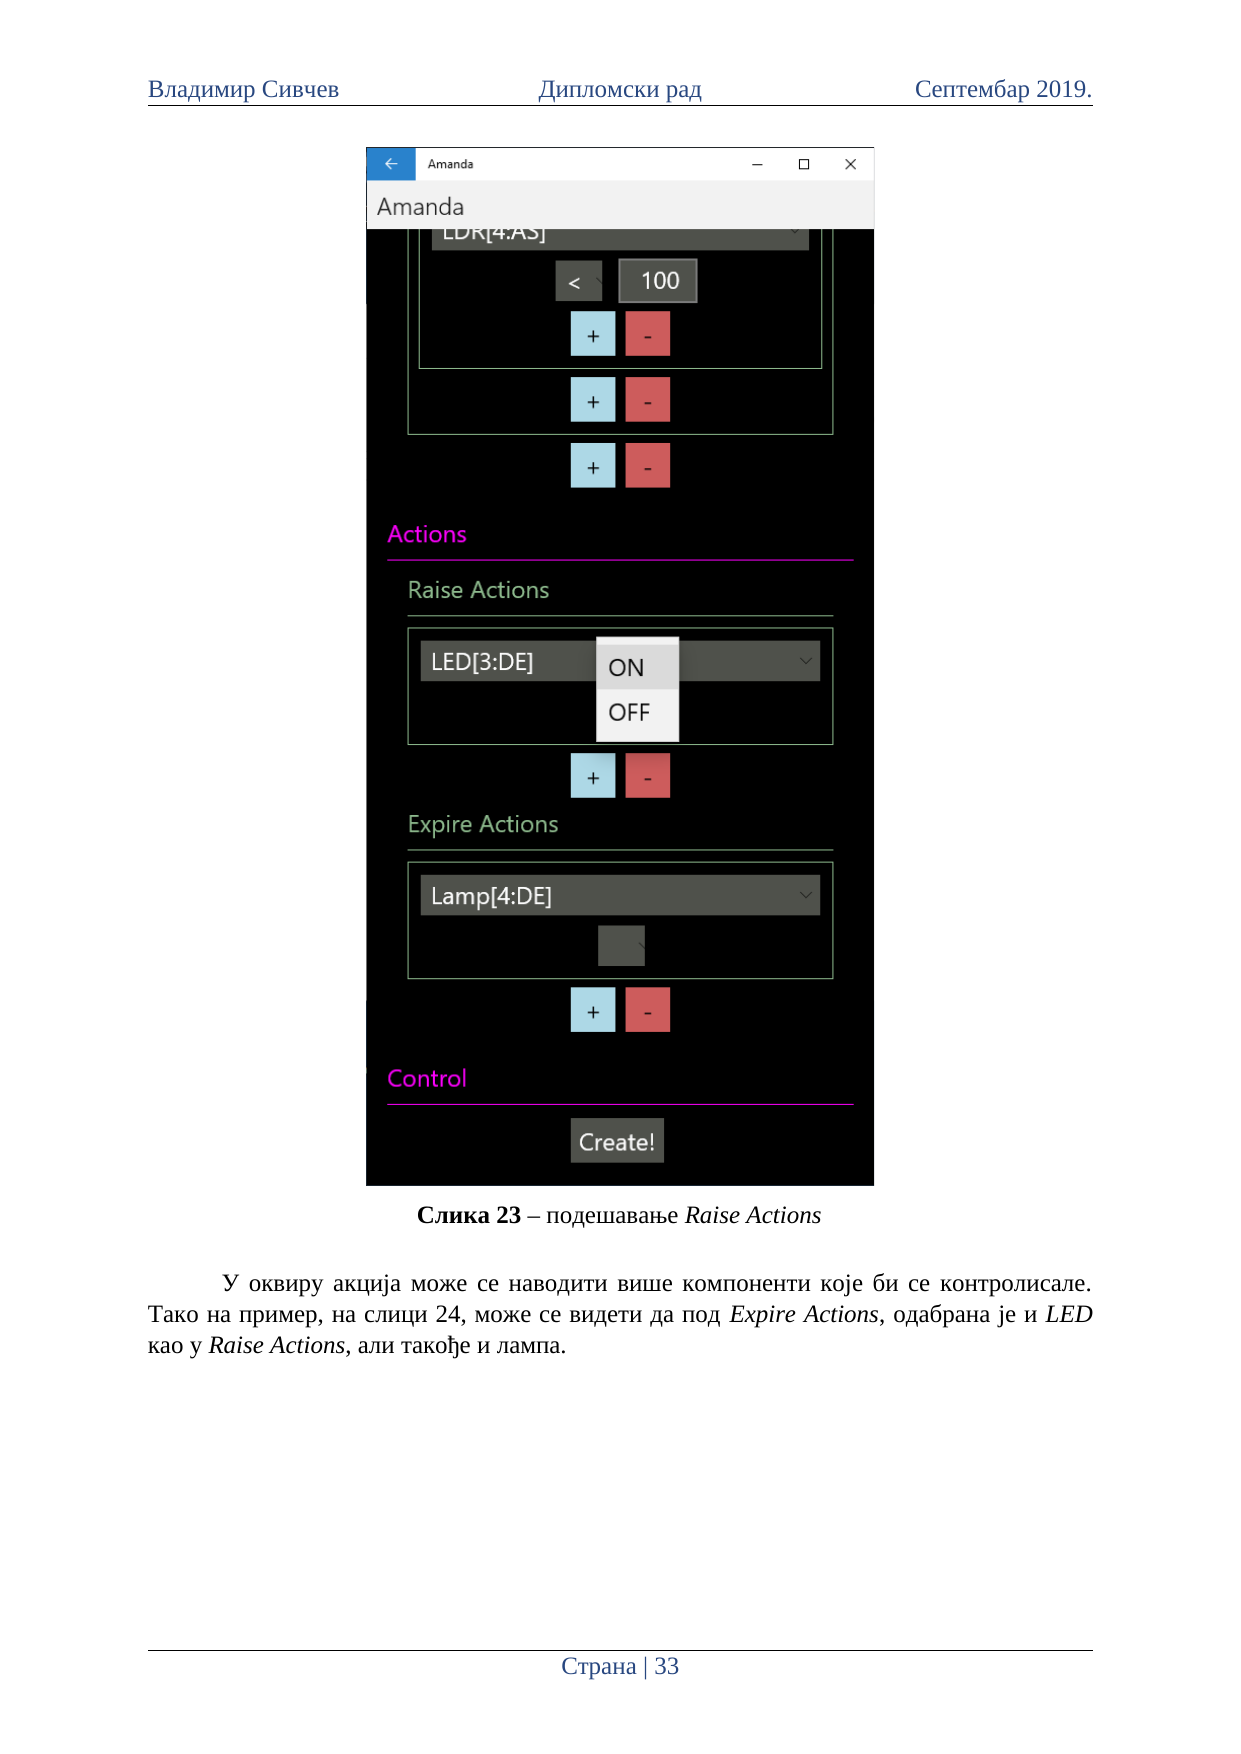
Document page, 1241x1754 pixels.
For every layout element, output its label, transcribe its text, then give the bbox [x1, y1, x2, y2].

picture [366, 147, 875, 1186]
text У оквиру акција може се наводити више компоненти које би се контролисале. Тако на пример, на слици 24, може се видети да под Expire Actions, одабрана је и LED као у Raise Actions, али такође и лампа. [148, 1268, 1093, 1359]
title Слика 23 – подешавање Raise Actions [148, 1200, 1093, 1229]
